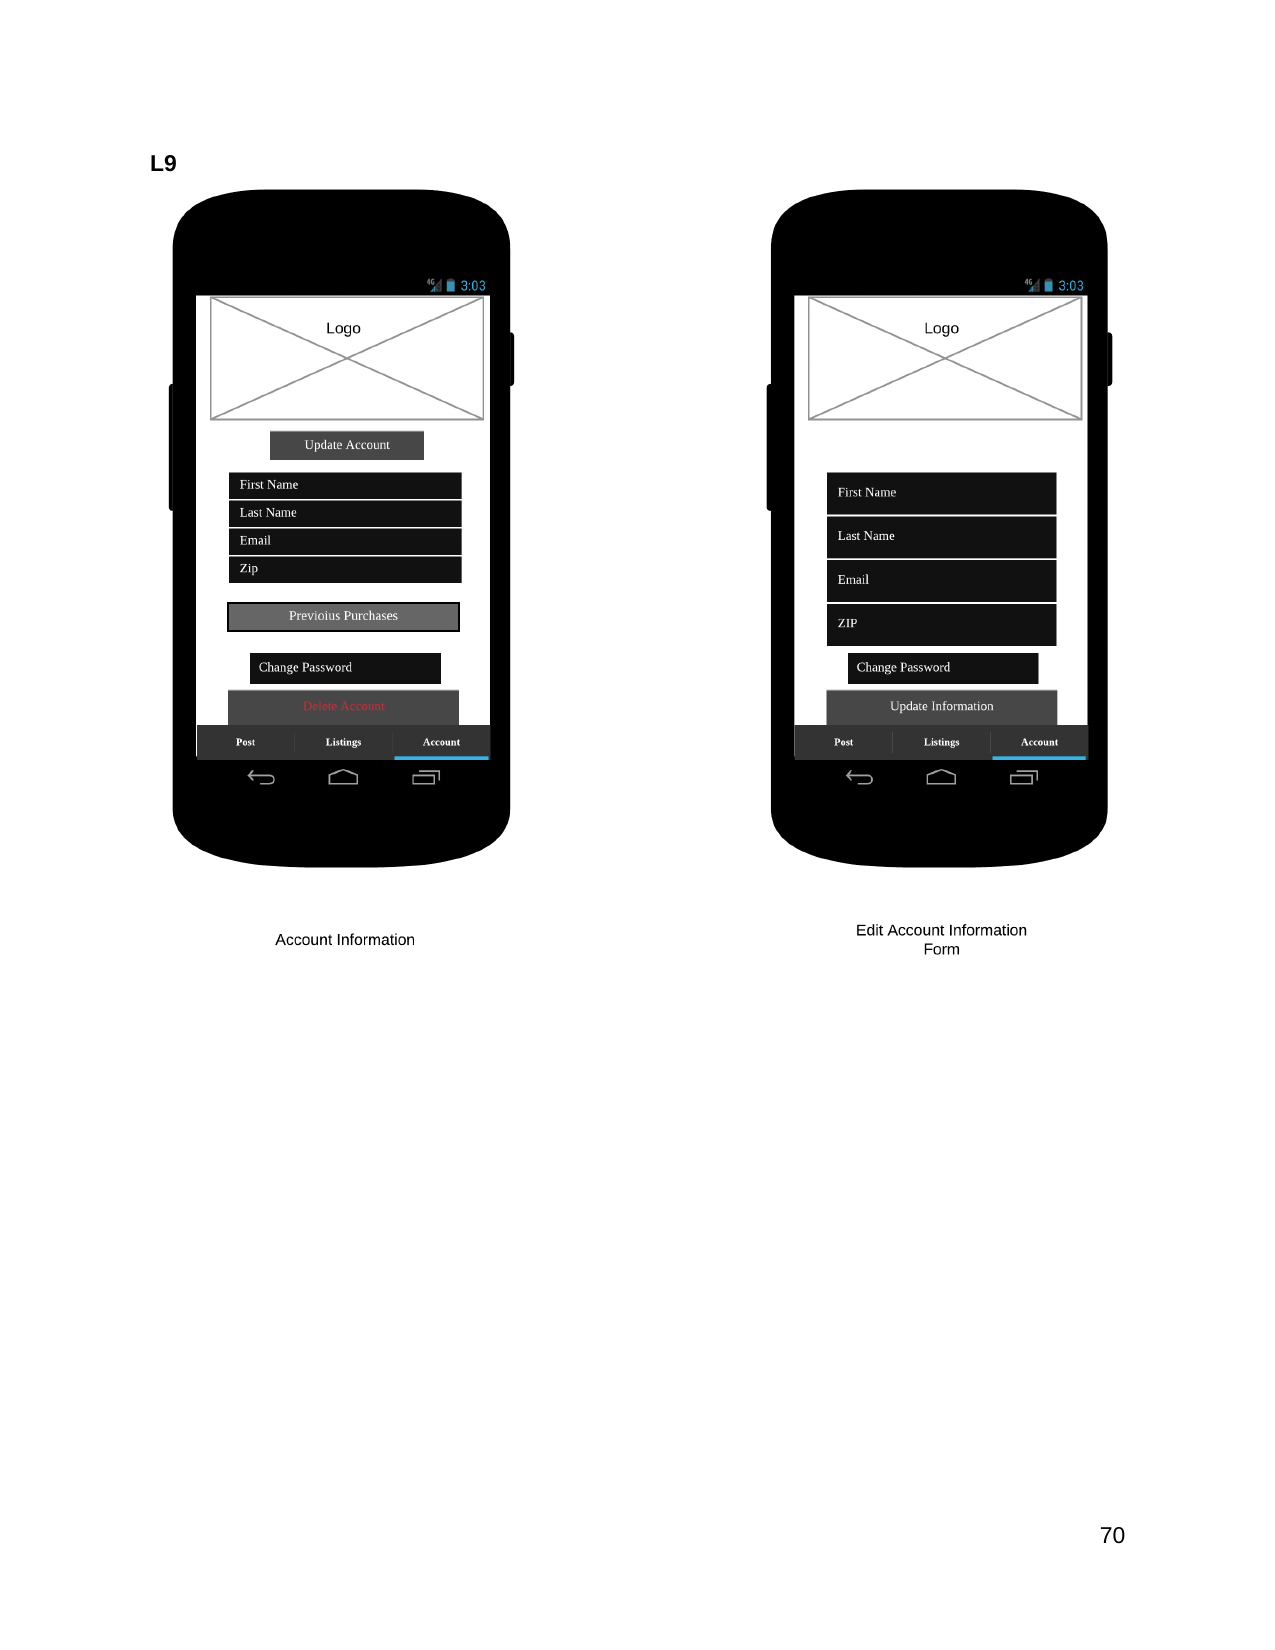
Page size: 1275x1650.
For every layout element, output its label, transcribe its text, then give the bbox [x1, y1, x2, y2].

text L9 [150, 150, 1125, 176]
picture [153, 176, 1122, 969]
